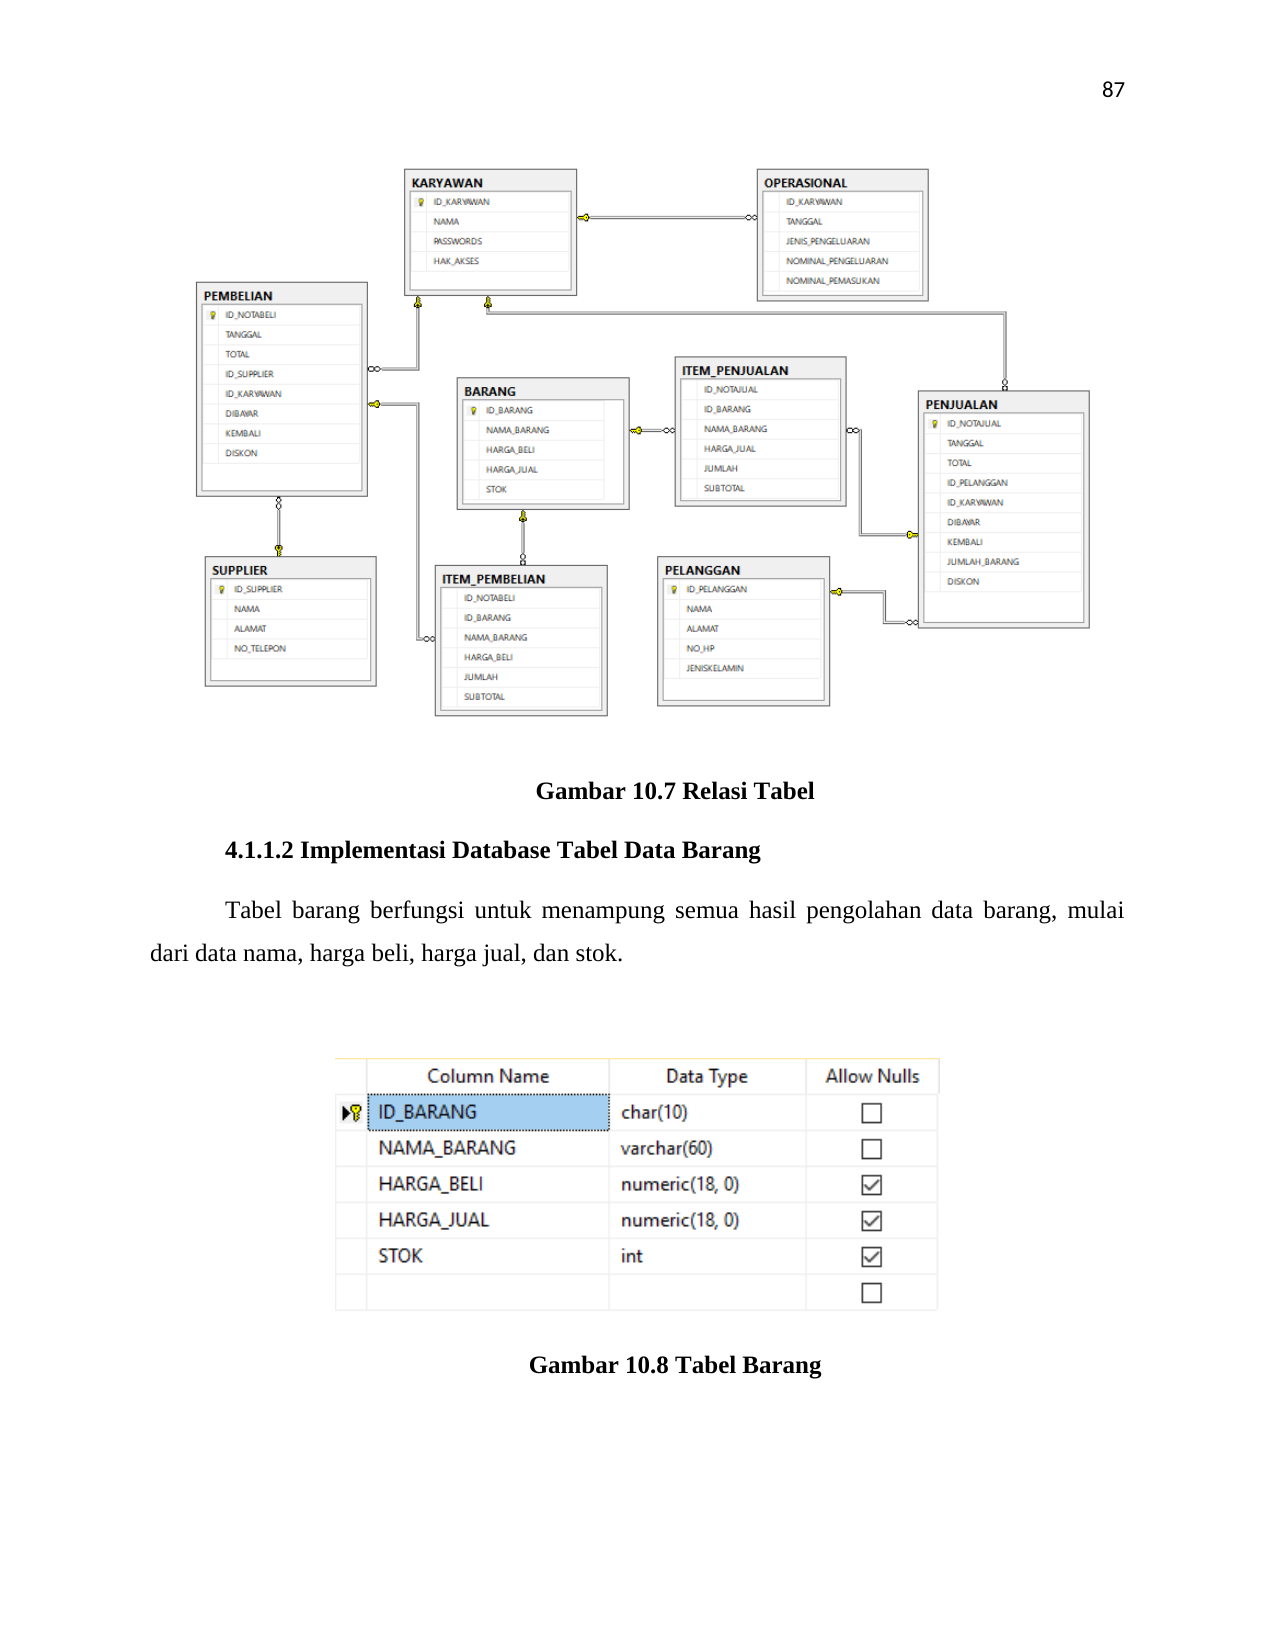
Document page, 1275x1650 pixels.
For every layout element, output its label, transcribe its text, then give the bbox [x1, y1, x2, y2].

text Gambar 10.8 Tabel Barang [150, 1350, 1125, 1378]
picture [335, 1058, 940, 1319]
text Gambar 10.7 Relasi Tabel [150, 776, 1125, 804]
text 4.1.1.2 Implementasi Database Tabel Data Barang [150, 836, 1125, 864]
picture [150, 150, 1125, 746]
text Tabel barang berfungsi untuk menampung semua hasil pengolahan data barang, mulai dari data nama, harga beli, harga jual, dan stok. [150, 895, 1125, 967]
